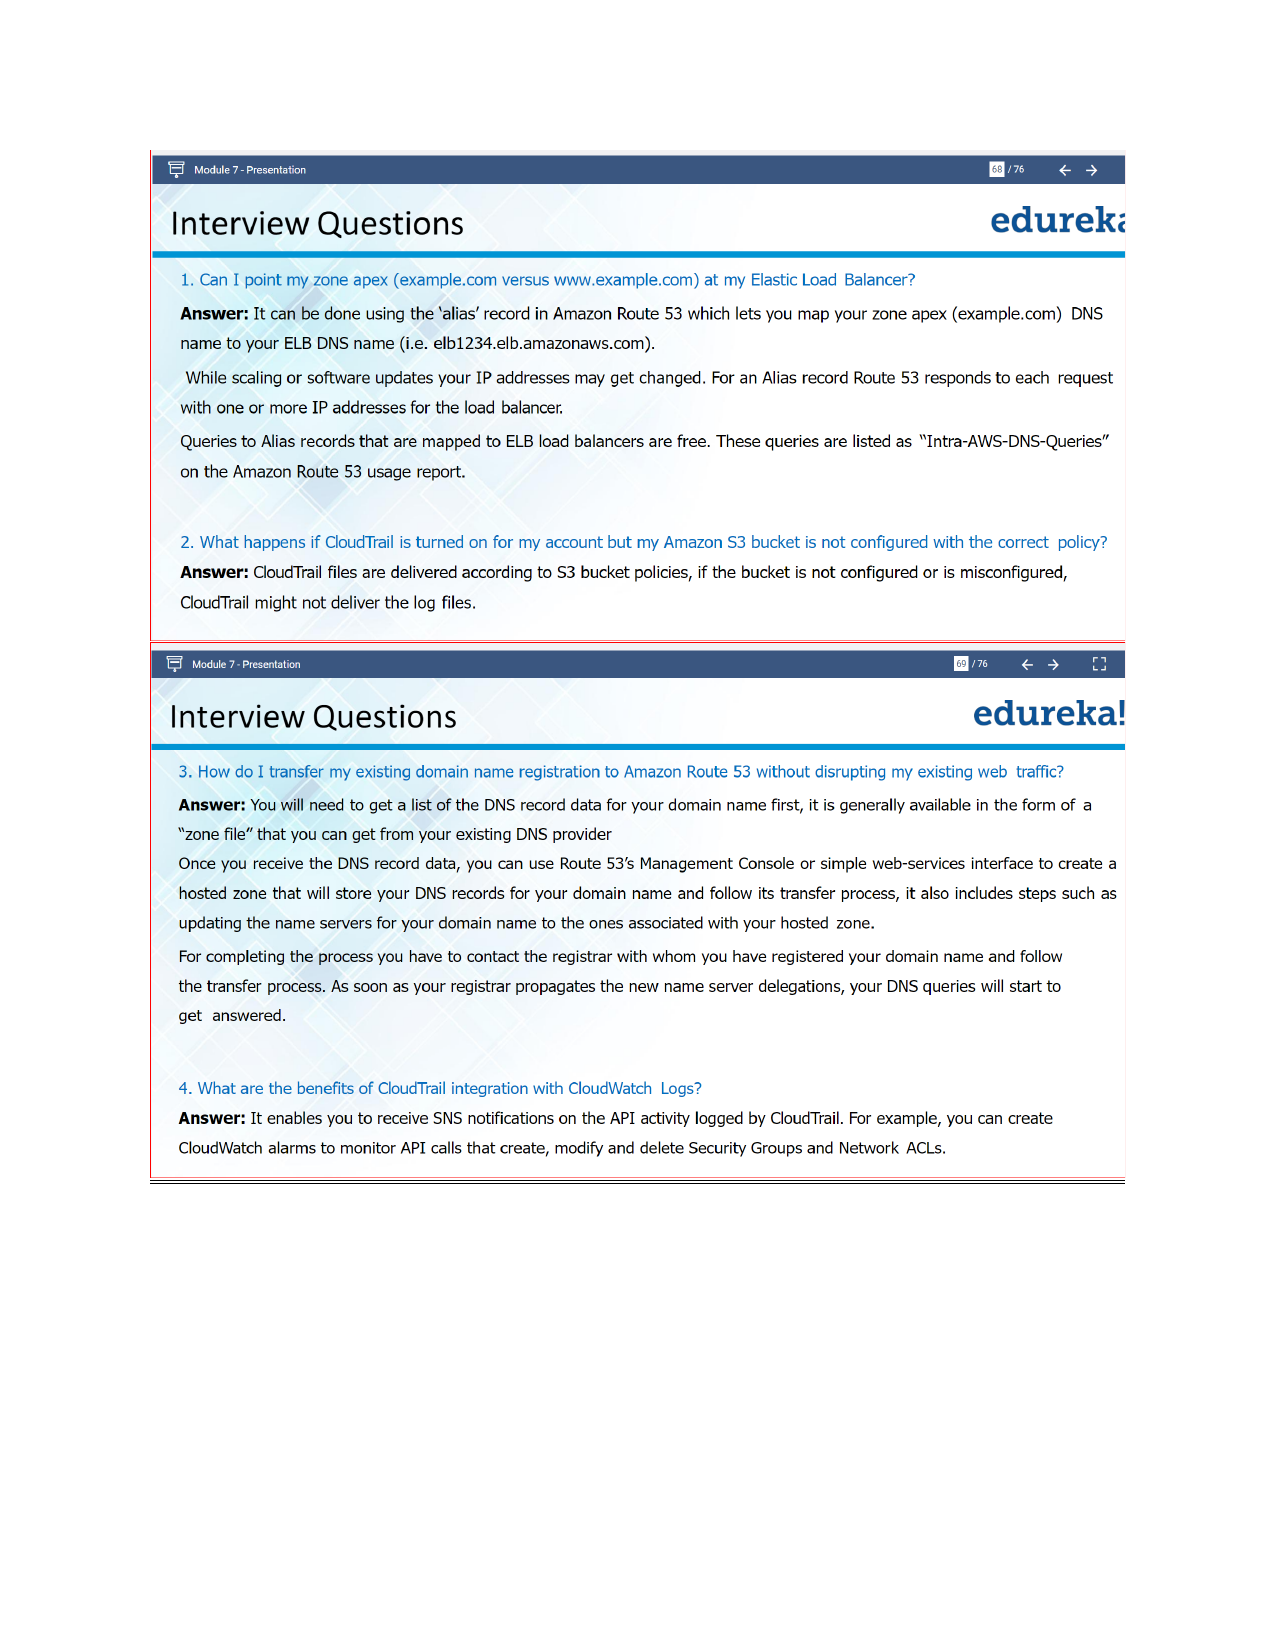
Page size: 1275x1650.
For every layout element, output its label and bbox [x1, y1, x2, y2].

picture [150, 642, 1125, 1178]
picture [150, 150, 1125, 641]
